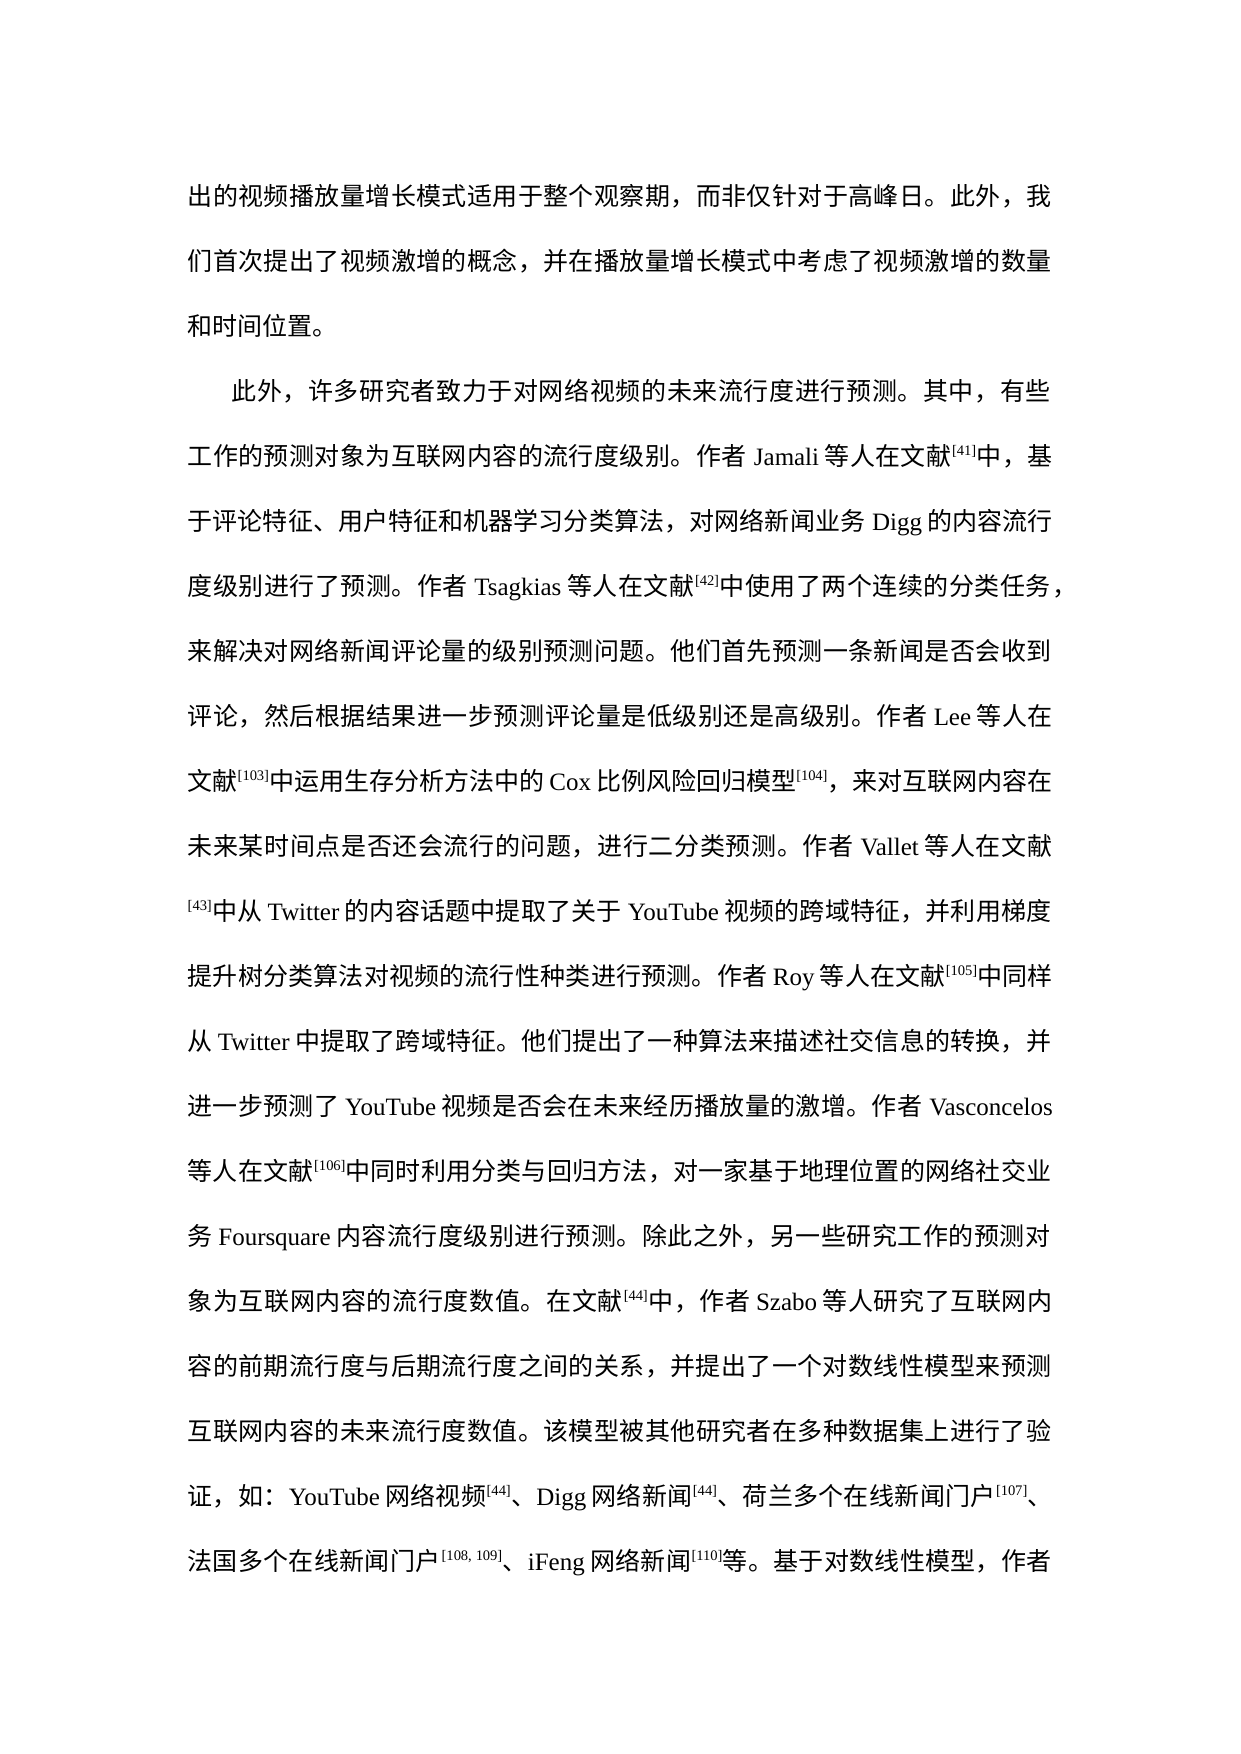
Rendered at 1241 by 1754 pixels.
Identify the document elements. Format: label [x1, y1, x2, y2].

text [187, 357, 1053, 1592]
text [187, 162, 1053, 357]
